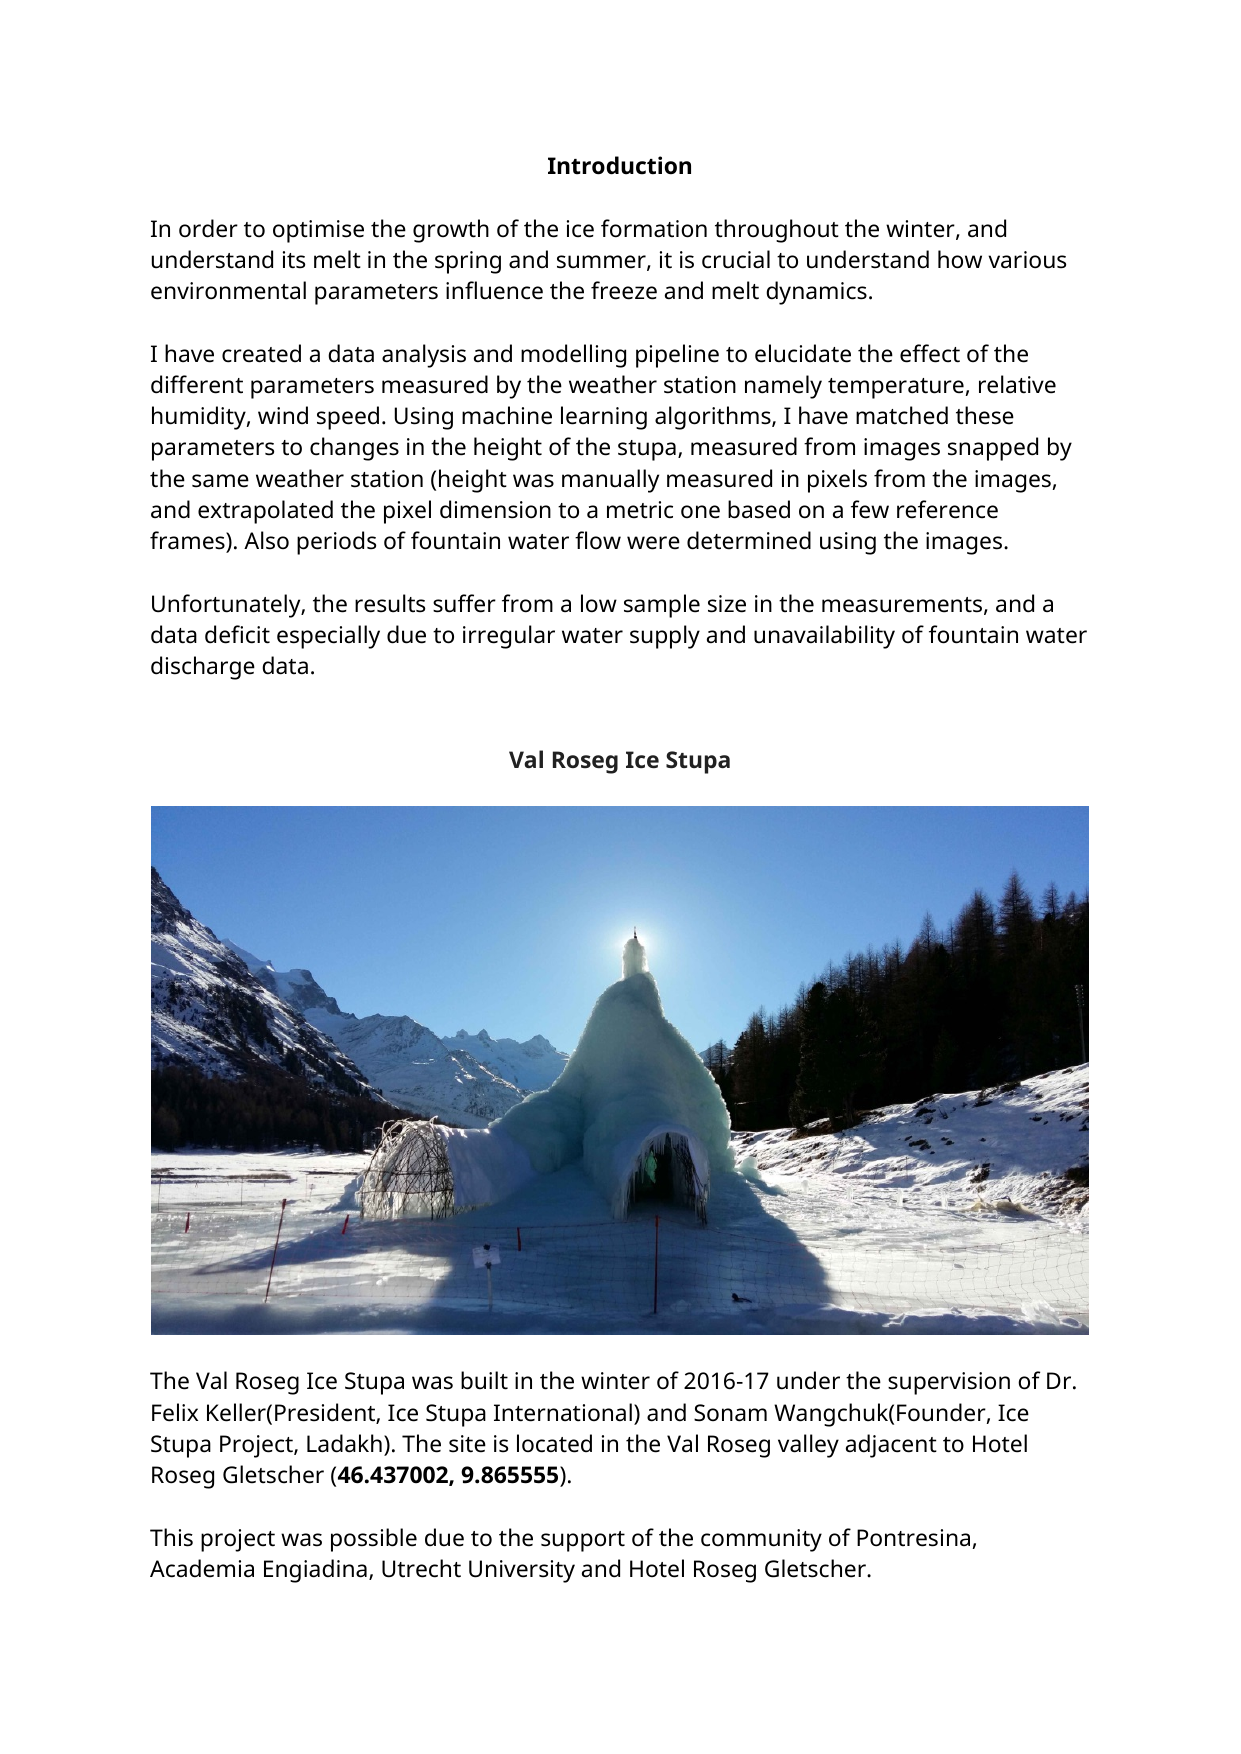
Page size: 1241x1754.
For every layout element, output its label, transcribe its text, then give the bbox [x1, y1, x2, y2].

text In order to optimise the growth of the ice formation throughout the winter, and understand its melt in the spring and summer, it is crucial to understand how various environmental parameters influence the freeze and melt dynamics. [150, 212, 1090, 306]
text I have created a data analysis and modelling pipeline to elucidate the effect of the different parameters measured by the weather station namely temperature, relative humidity, wind speed. Using machine learning algorithms, I have matched these parameters to changes in the height of the stupa, measured from images snapped by the same weather station (height was manually measured in pixels from the images, and extrapolated the pixel dimension to a metric one based on a few reference frames). Also periods of fountain water flow were determined using the images. [150, 337, 1090, 556]
text Val Roseg Ice Stupa [150, 744, 1090, 775]
text The Val Roseg Ice Stupa was built in the winter of 2016-17 under the supervision of Dr. Felix Keller(President, Ice Stupa International) and Sonam Wangchuk(Founder, Ice Stupa Project, Ladakh). The site is located in the Val Roseg valley adjacent to Hotel Roseg Gletscher (46.437002, 9.865555). [150, 1365, 1090, 1490]
text Introduction [150, 150, 1090, 181]
picture [151, 806, 1089, 1335]
text This project was possible due to the support of the community of Pontresina, Academia Engiadina, Utrecht University and Hotel Roseg Gletscher. [150, 1522, 1090, 1584]
text Unfortunately, the results suffer from a low sample size in the measurements, and a data deficit especially due to irregular water supply and unavailability of fountain water discharge data. [150, 587, 1090, 681]
